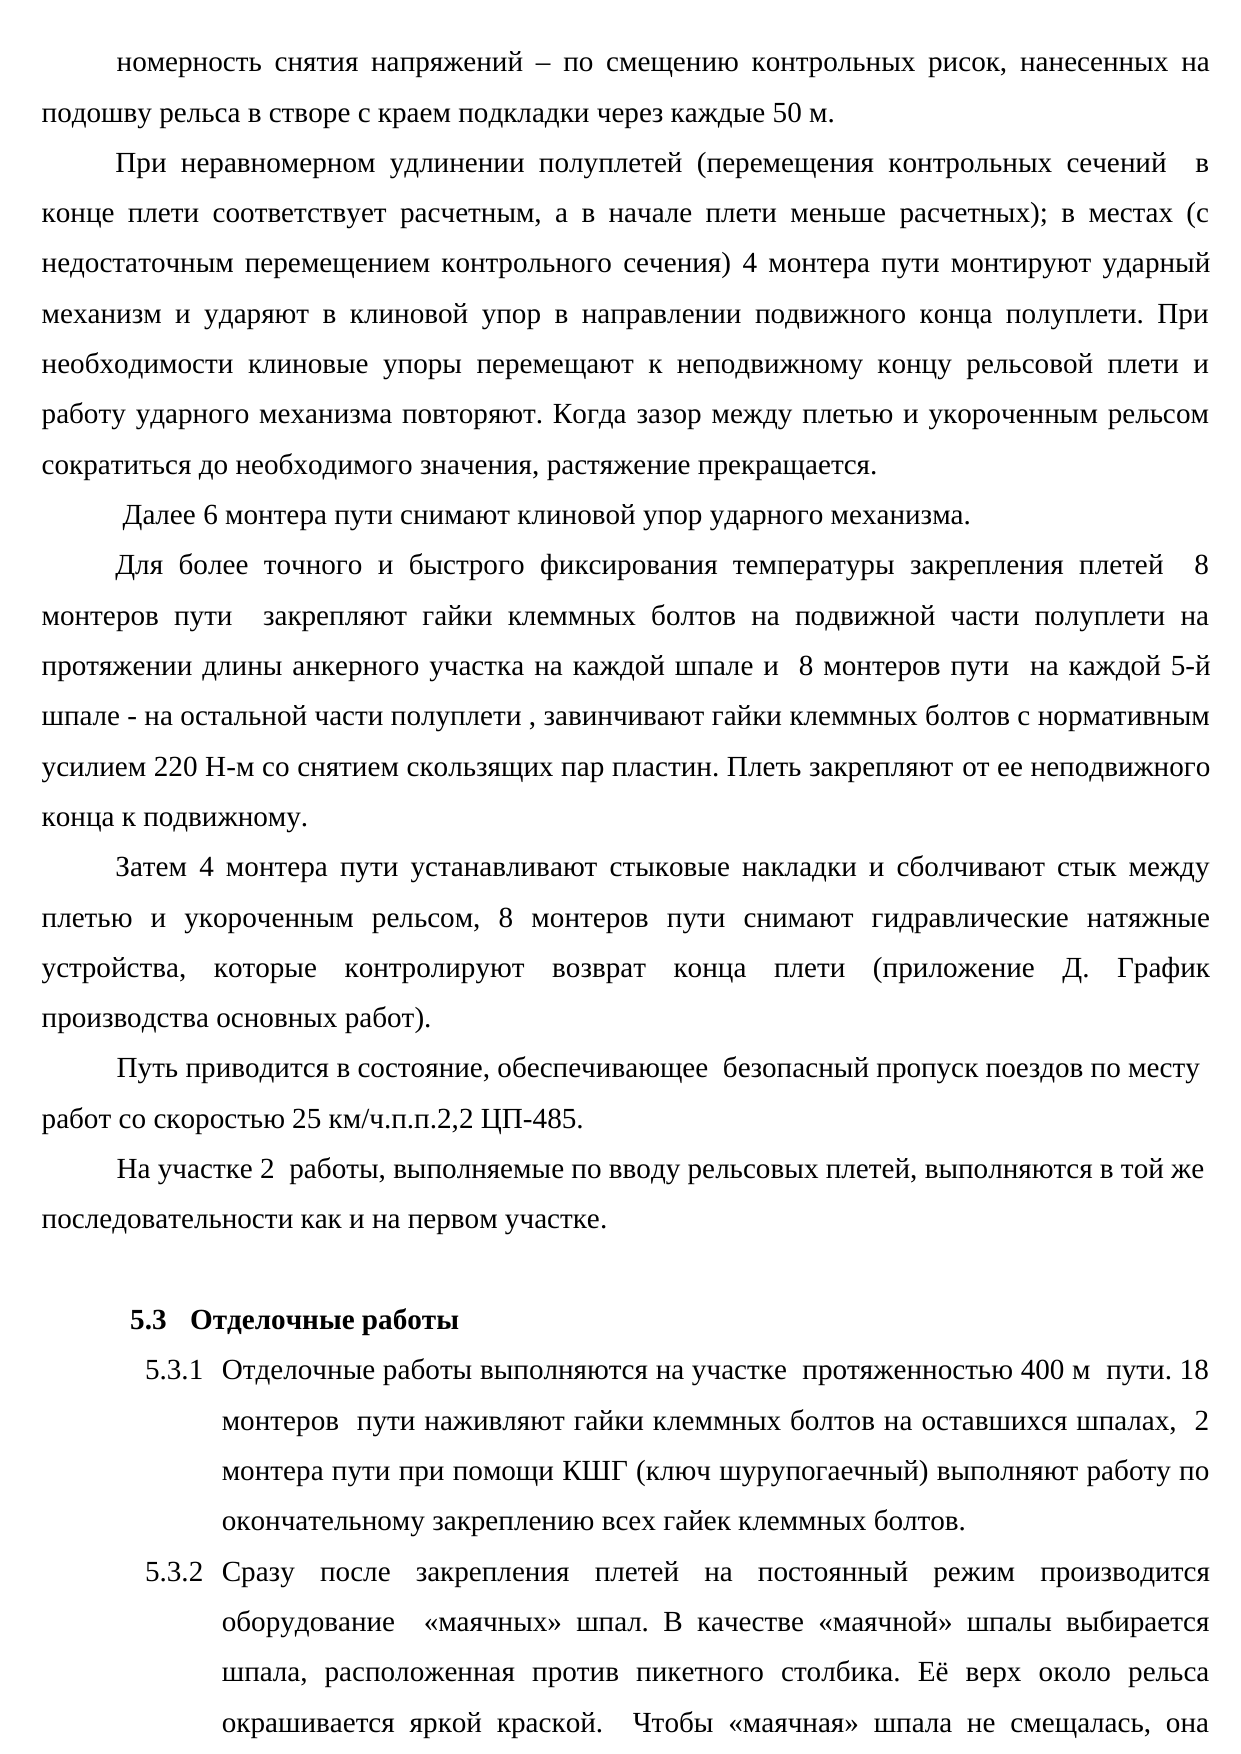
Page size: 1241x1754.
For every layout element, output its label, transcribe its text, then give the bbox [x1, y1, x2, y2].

text номерность снятия напряжений – по смещению контрольных рисок, нанесенных на подошву рельса в створе с краем подкладки через каждые 50 м. [41, 44, 1211, 128]
text Для более точного и быстрого фиксирования температуры закрепления плетей 8 монтеров пути закрепляют гайки клеммных болтов на подвижной части полуплети на протяжении длины анкерного участка на каждой шпале и 8 монтеров пути на каждой 5-й шпале - на остальной части полуплети , завинчивают гайки клеммных болтов с нормативным усилием 220 Н-м со снятием скользящих пар пластин. Плеть закрепляют от ее неподвижного конца к подвижному. [41, 547, 1211, 833]
list Отделочные работы [130, 1302, 1211, 1336]
text На участке 2 работы, выполняемые по вводу рельсовых плетей, выполняются в той же последовательности как и на первом участке. [41, 1151, 1211, 1235]
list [145, 1554, 1211, 1738]
text При неравномерном удлинении полуплетей (перемещения контрольных сечений в конце плети соответствует расчетным, а в начале плети меньше расчетных); в местах (с недостаточным перемещением контрольного сечения) 4 монтера пути монтируют ударный механизм и ударяют в клиновой упор в направлении подвижного конца полуплети. При необходимости клиновые упоры перемещают к неподвижному концу рельсовой плети и работу ударного механизма повторяют. Когда зазор между плетью и укороченным рельсом сократиться до необходимого значения, растяжение прекращается. [41, 145, 1211, 480]
list Отделочные работы выполняются на участке протяженностью 400 м пути. 18 монтеров пути наживляют гайки клеммных болтов на оставшихся шпалах, 2 монтера пути при помощи КШГ (ключ шурупогаечный) выполняют работу по окончательному закреплению всех гайек клеммных болтов. [145, 1352, 1211, 1537]
text Далее 6 монтера пути снимают клиновой упор ударного механизма. [41, 497, 1211, 531]
text Затем 4 монтера пути устанавливают стыковые накладки и сболчивают стык между плетью и укороченным рельсом, 8 монтеров пути снимают гидравлические натяжные устройства, которые контролируют возврат конца плети (приложение Д. График производства основных работ). [41, 849, 1211, 1034]
text Путь приводится в состояние, обеспечивающее безопасный пропуск поездов по месту работ со скоростью 25 км/ч.п.п.2,2 ЦП-485. [41, 1051, 1211, 1134]
